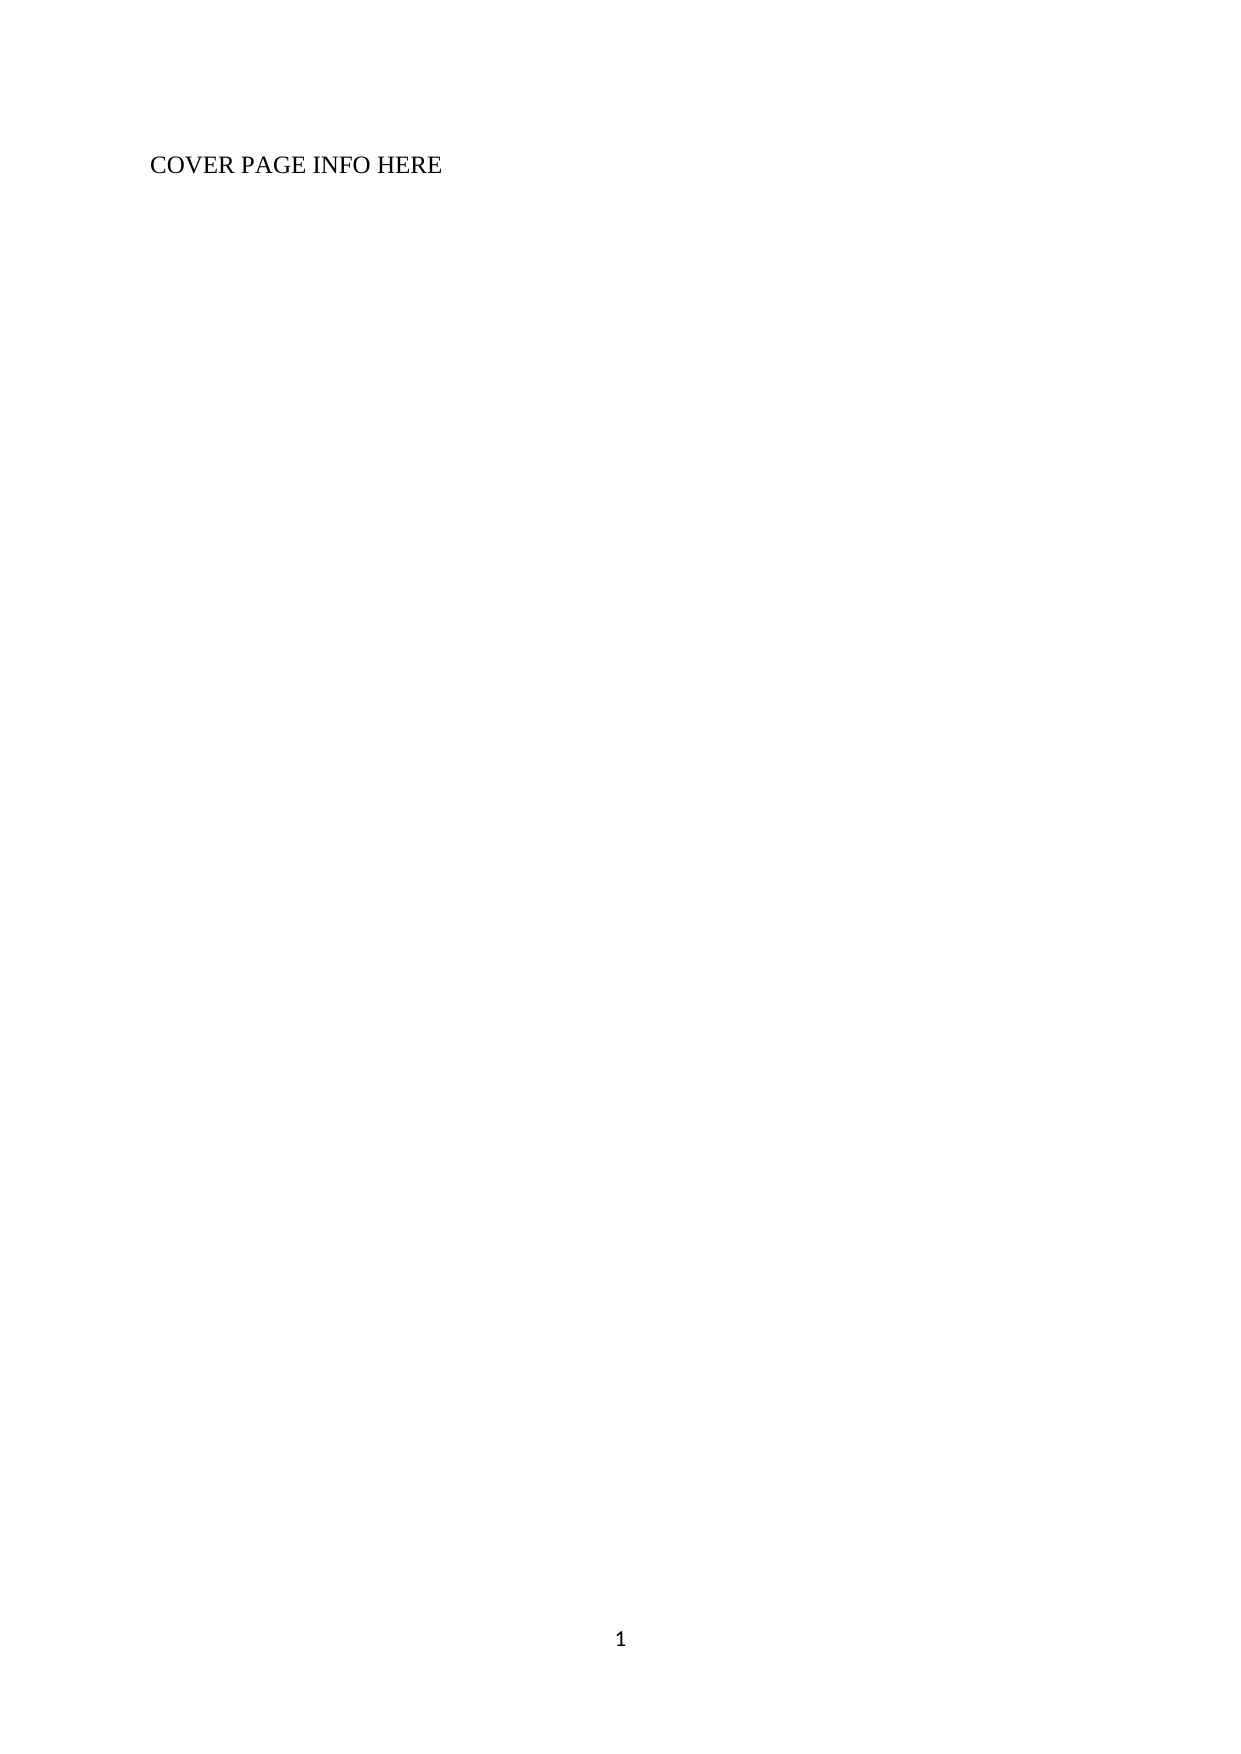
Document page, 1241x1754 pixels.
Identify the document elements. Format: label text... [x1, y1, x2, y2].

text COVER PAGE INFO HERE [150, 150, 1090, 179]
